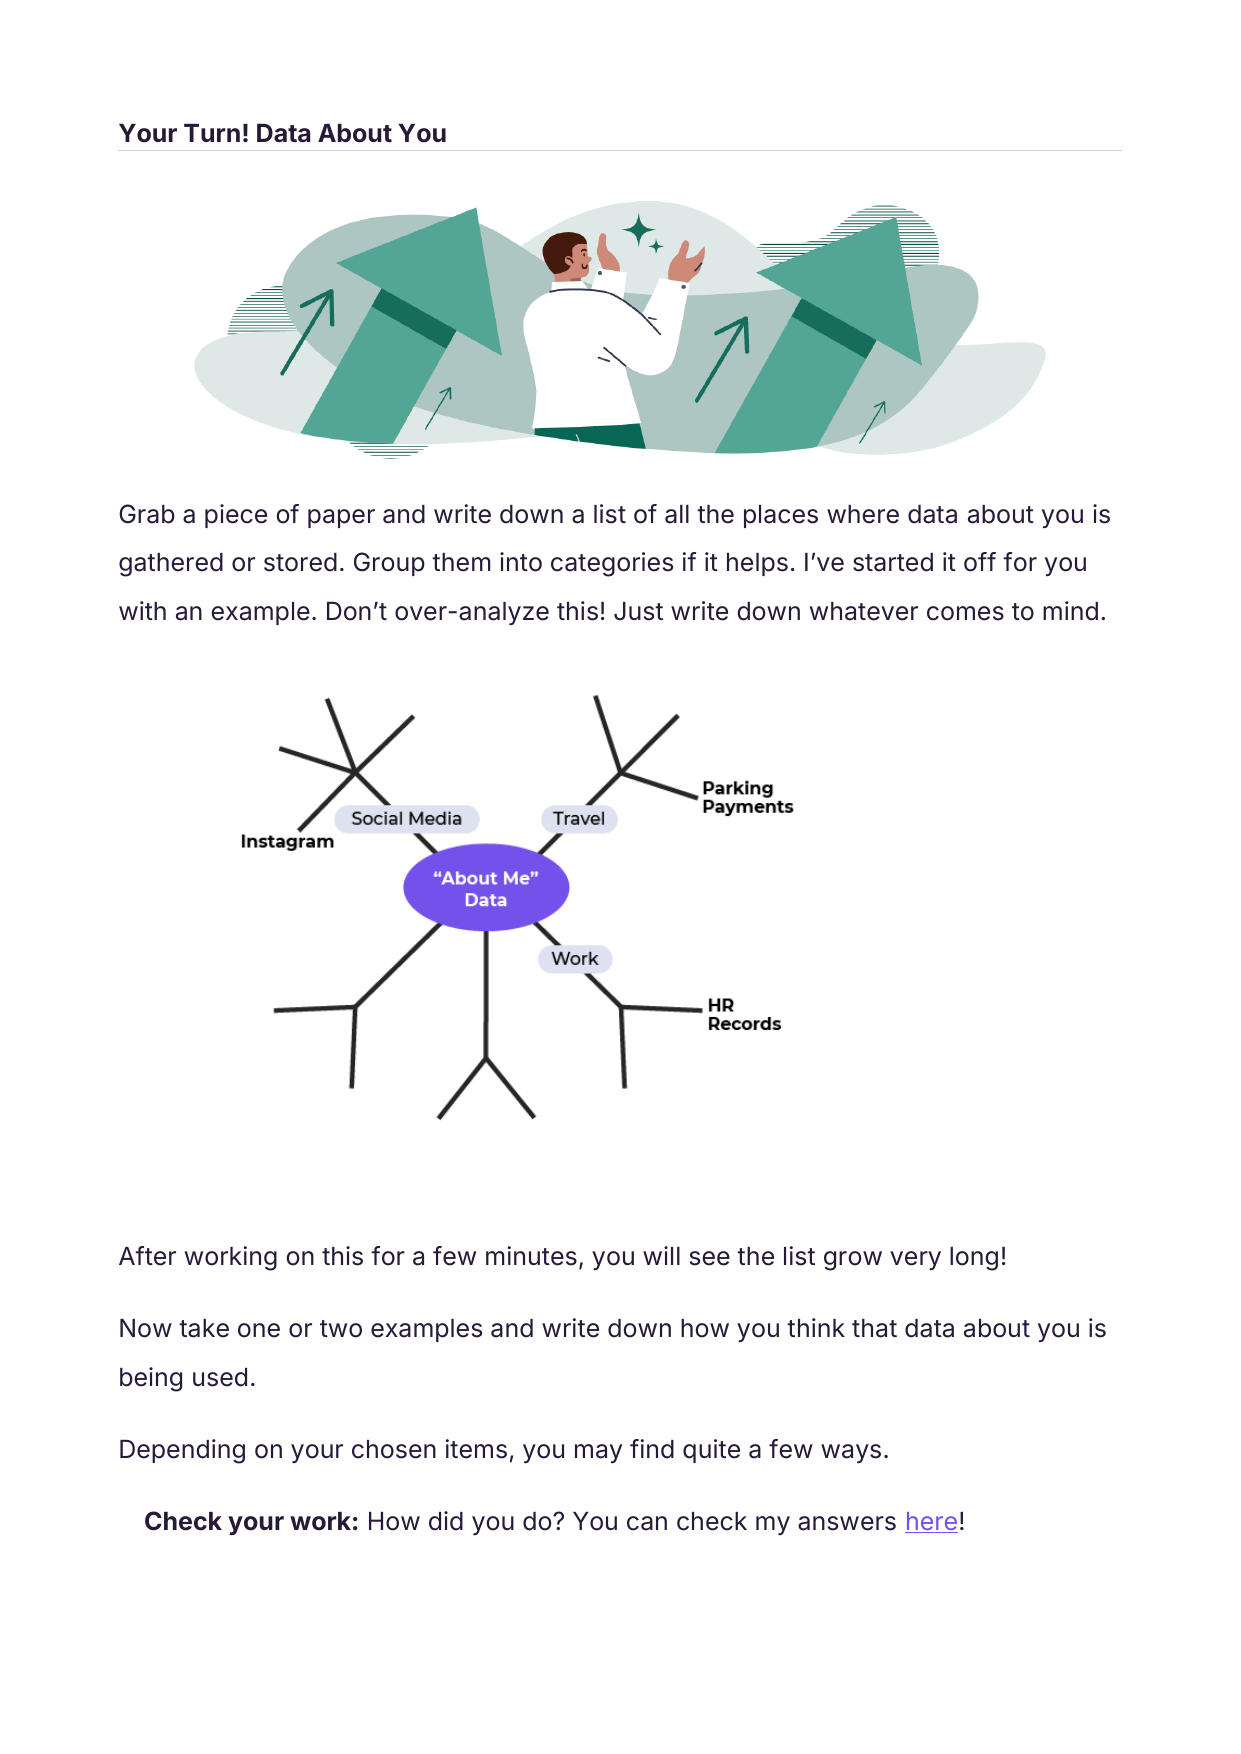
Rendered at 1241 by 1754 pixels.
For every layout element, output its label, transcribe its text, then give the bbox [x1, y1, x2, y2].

text Grab a piece of paper and write down a list of all the places where data about you is gathered or stored. Group them into categories if it helps. I’ve started it off for you with an example. Don’t over-analyze this! Just write down whatever comes to mind. [118, 267, 1122, 626]
text Depending on your chosen items, you may find quite a few ways. [118, 1434, 1122, 1464]
subtitle Your Turn! Data About You [118, 118, 1122, 150]
picture [160, 197, 1080, 462]
picture [139, 638, 895, 1181]
text After working on this for a few minutes, you will see the list grow very long! [118, 1241, 1122, 1272]
text ✅ Check your work: How did you do? You can check my answers here! [118, 1506, 1122, 1536]
text Now take one or two examples and write down how you think that data about you is being used. [118, 1313, 1122, 1392]
